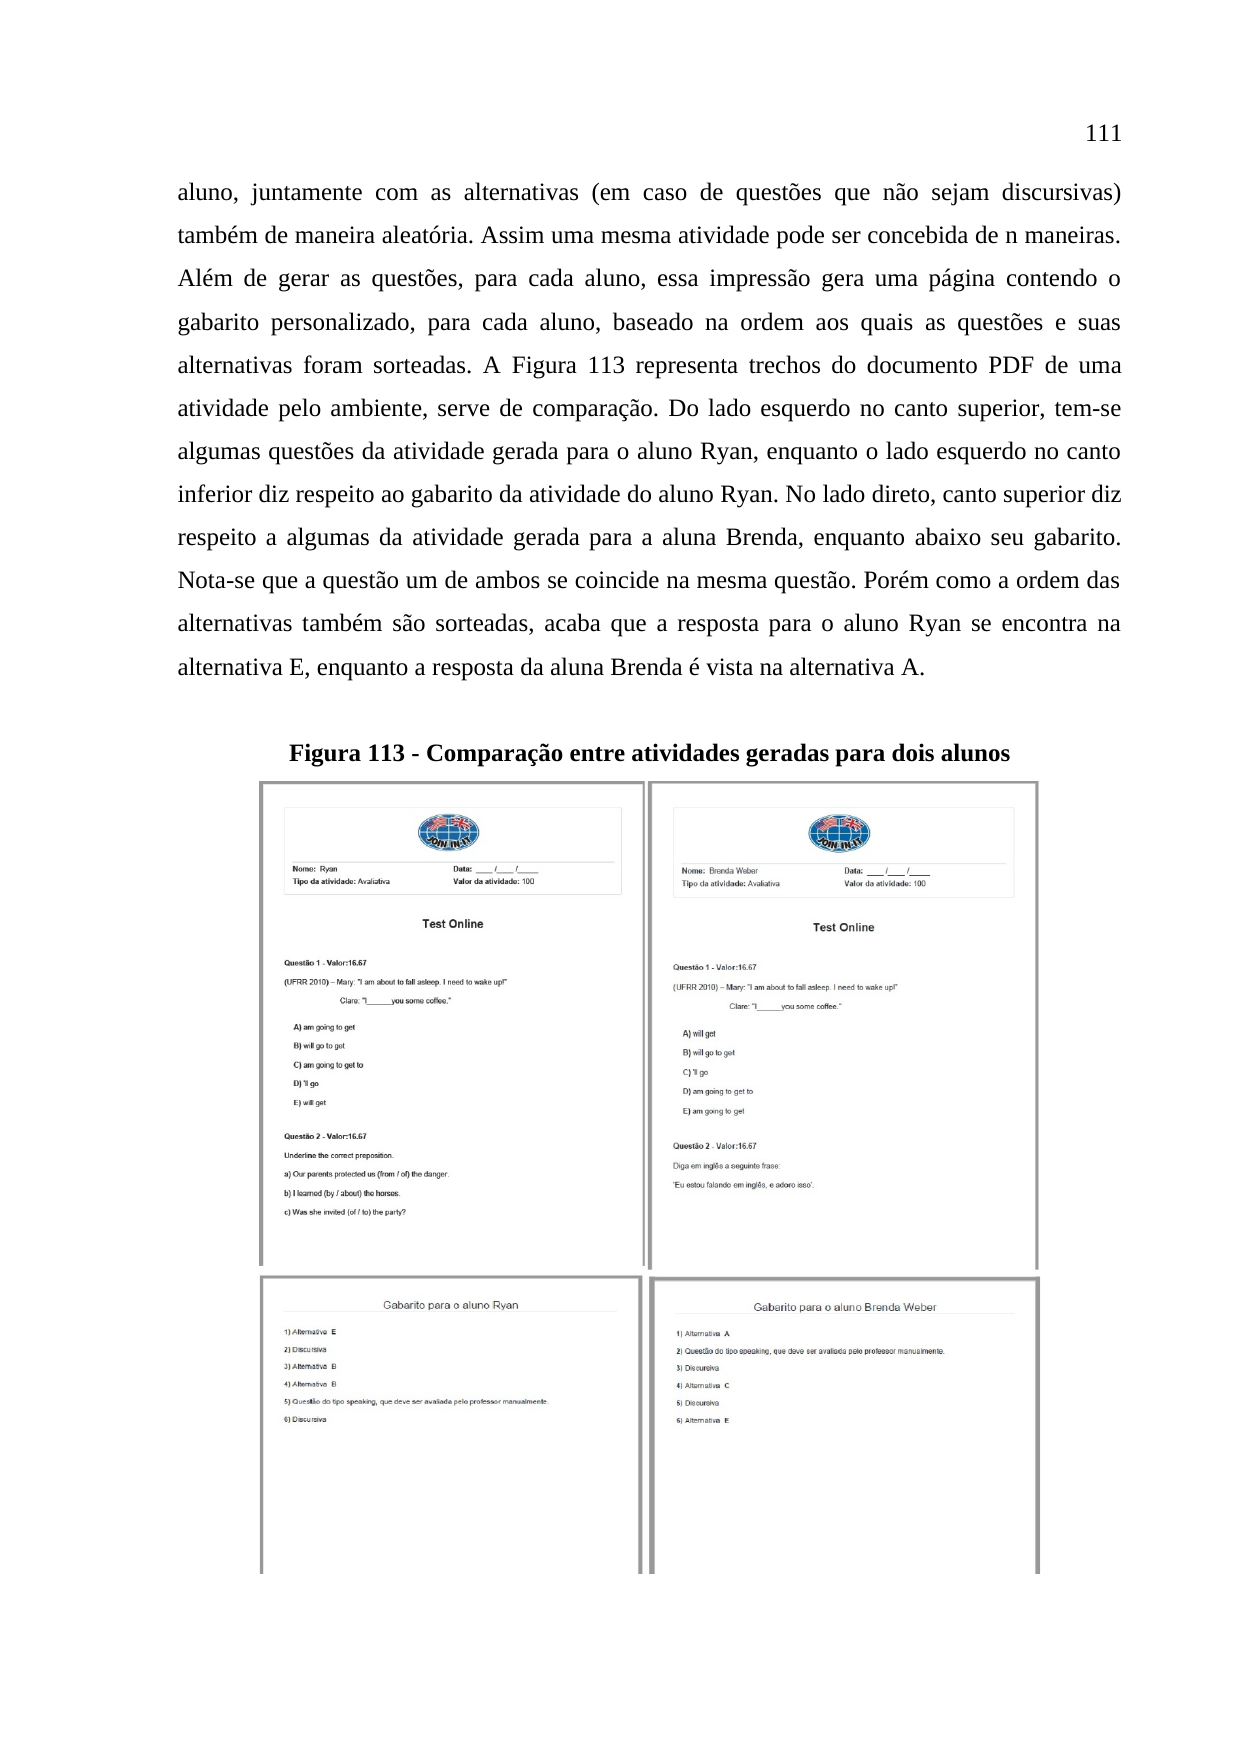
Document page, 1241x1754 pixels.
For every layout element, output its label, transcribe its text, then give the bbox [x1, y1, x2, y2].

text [177, 177, 1122, 680]
picture [259, 781, 1041, 1574]
